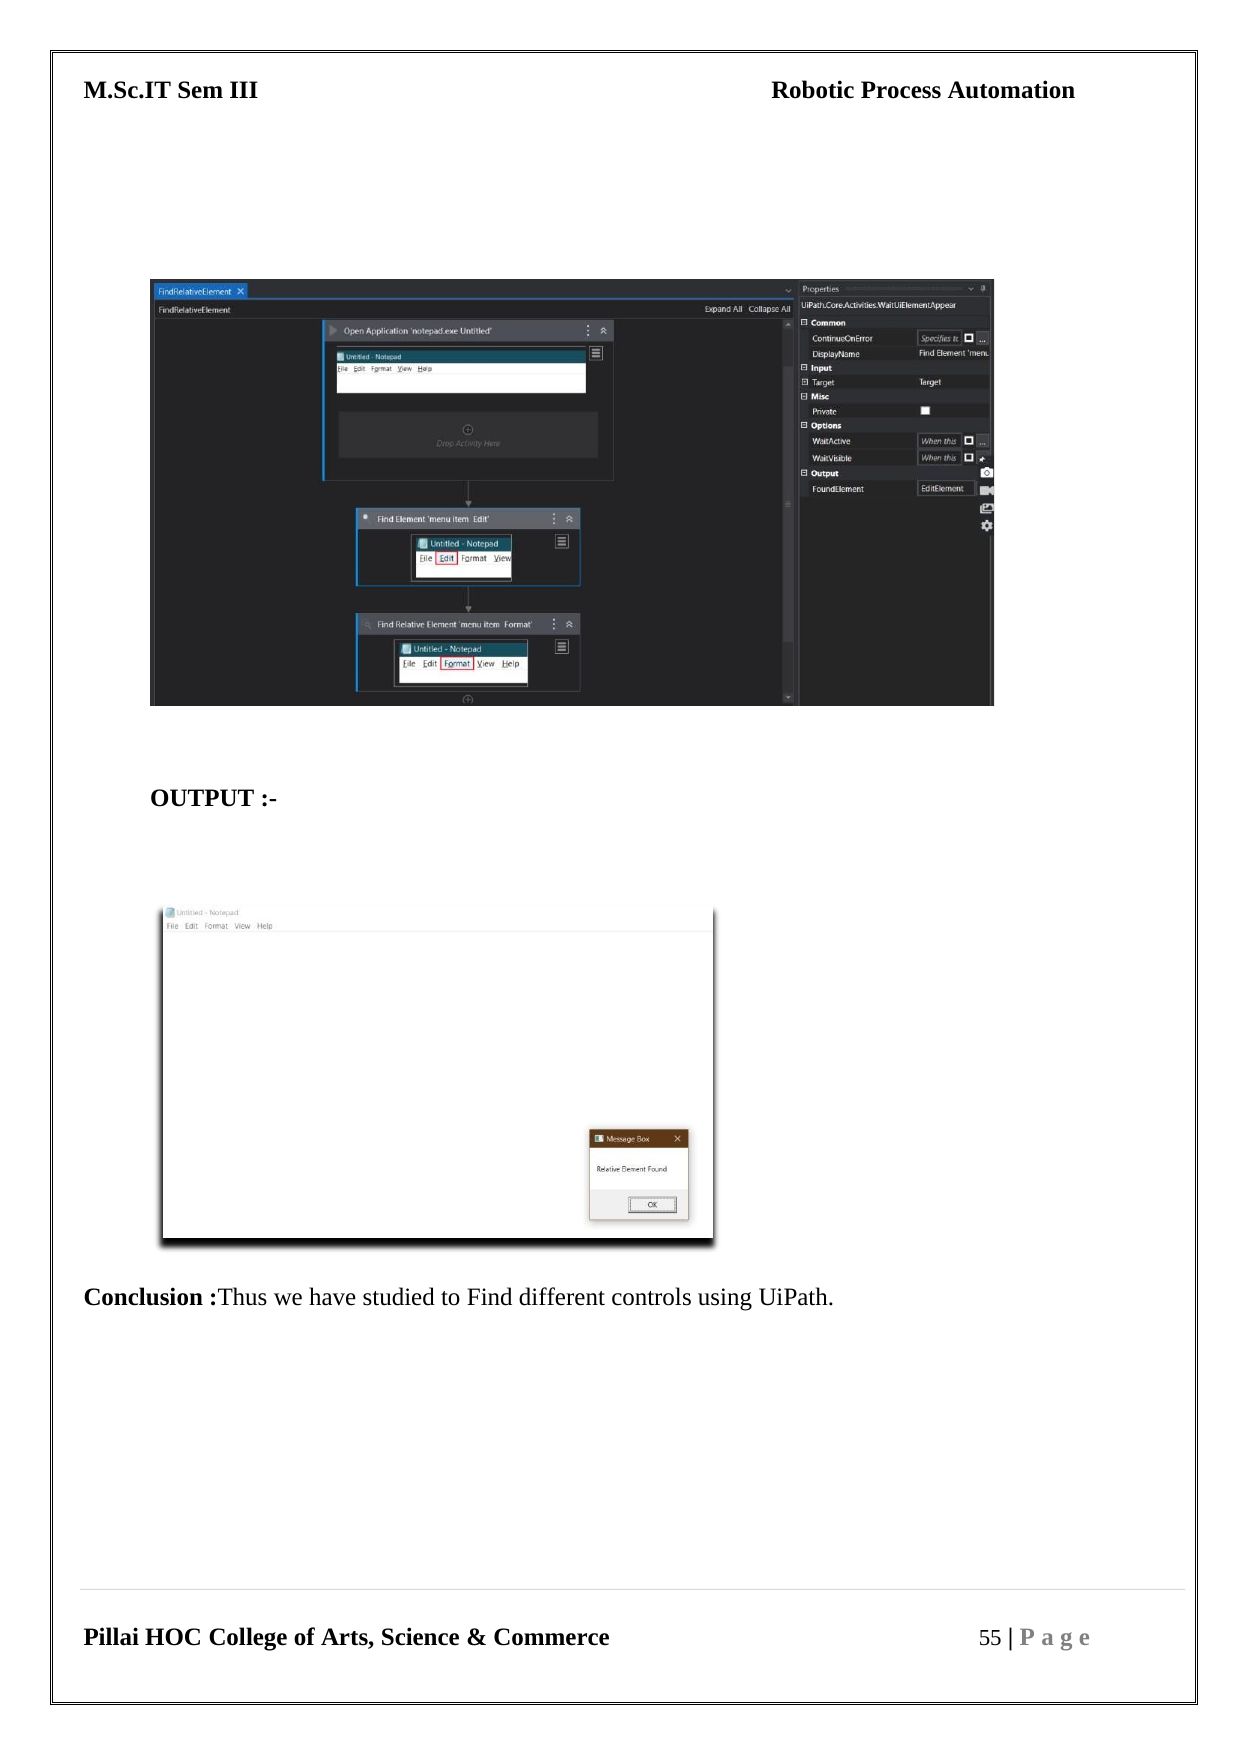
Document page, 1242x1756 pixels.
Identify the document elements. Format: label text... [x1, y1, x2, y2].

text Conclusion :Thus we have studied to Find different controls using UiPath. [83, 1282, 1195, 1311]
picture [150, 279, 995, 706]
subtitle OUTPUT :- [150, 783, 1195, 812]
picture [152, 903, 722, 1255]
